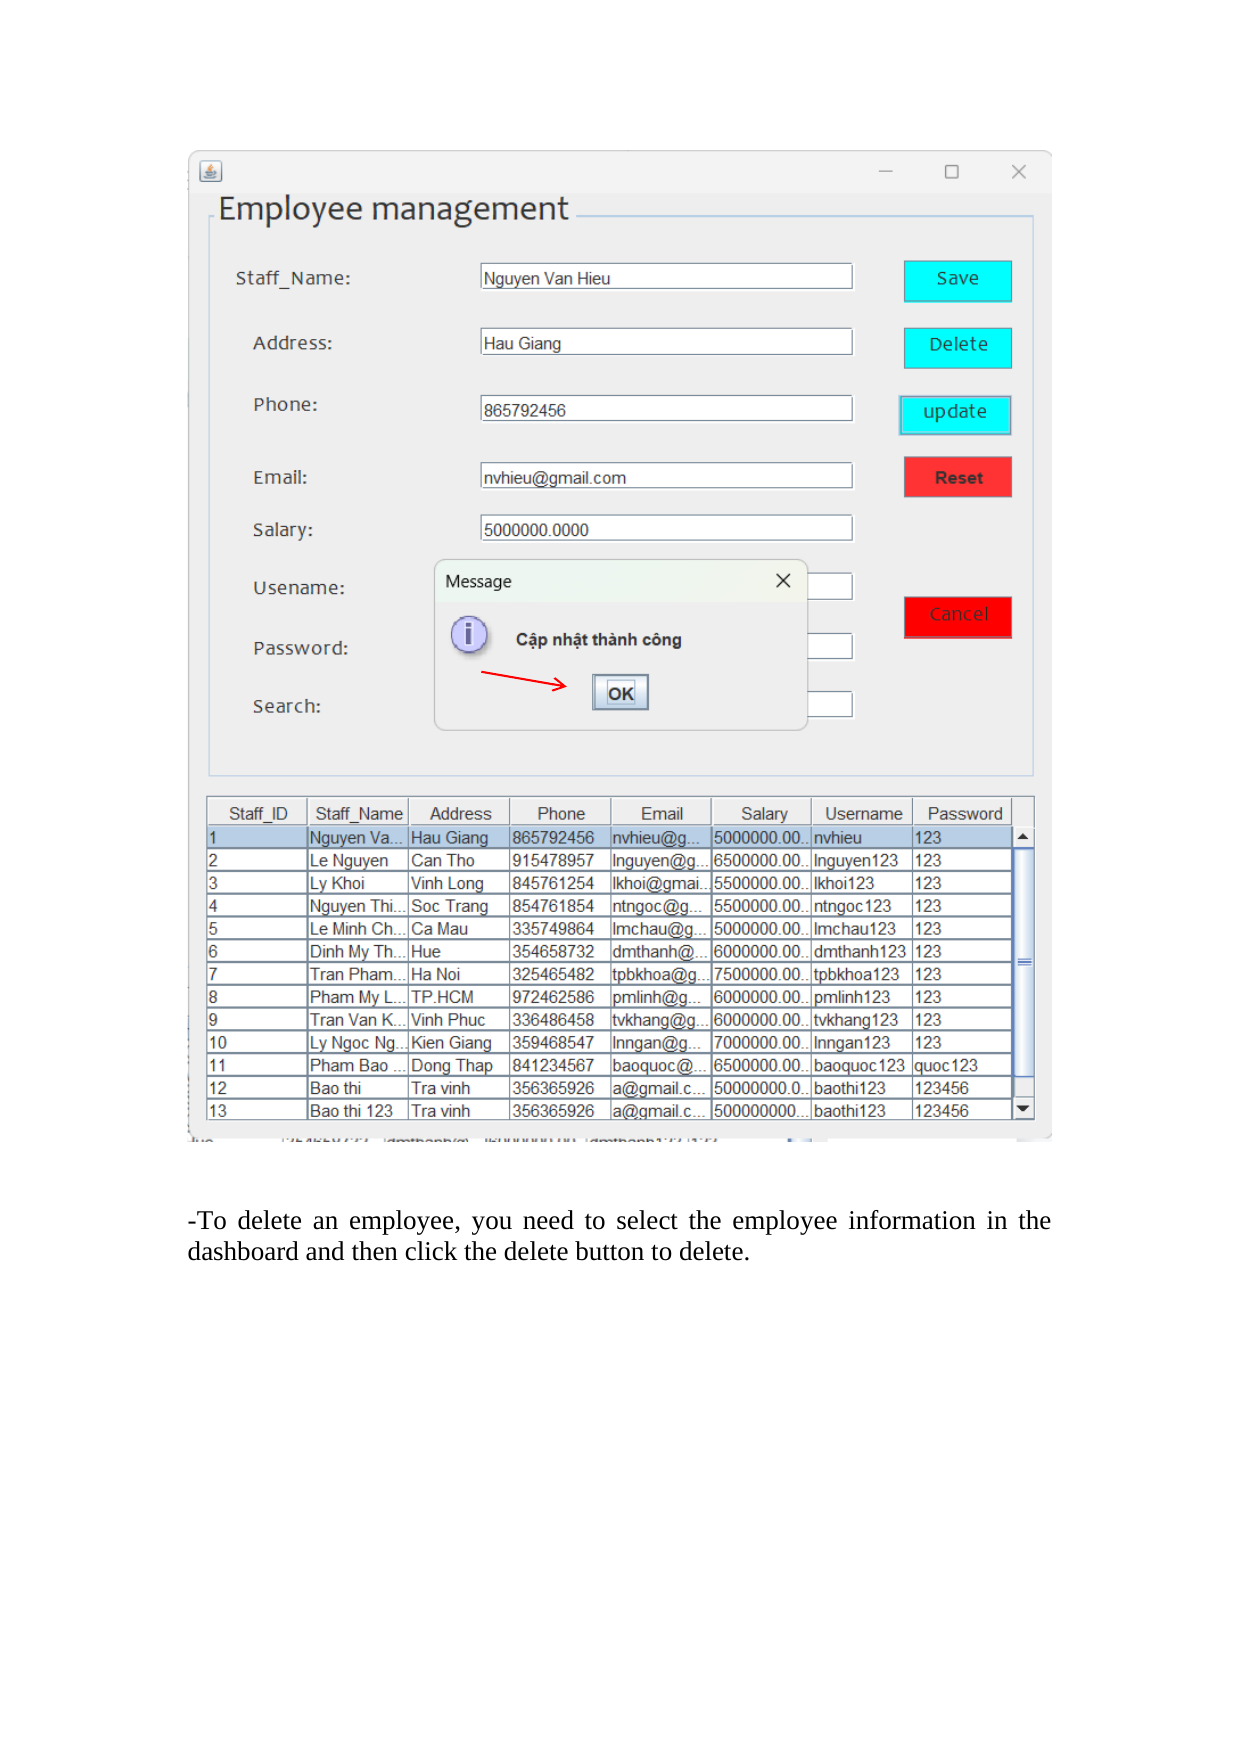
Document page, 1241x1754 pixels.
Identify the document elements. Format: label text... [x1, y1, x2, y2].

text -To delete an employee, you need to select the employee information in the dashboard and then click the delete button to delete. [187, 1204, 1053, 1266]
picture [187, 150, 1052, 1142]
